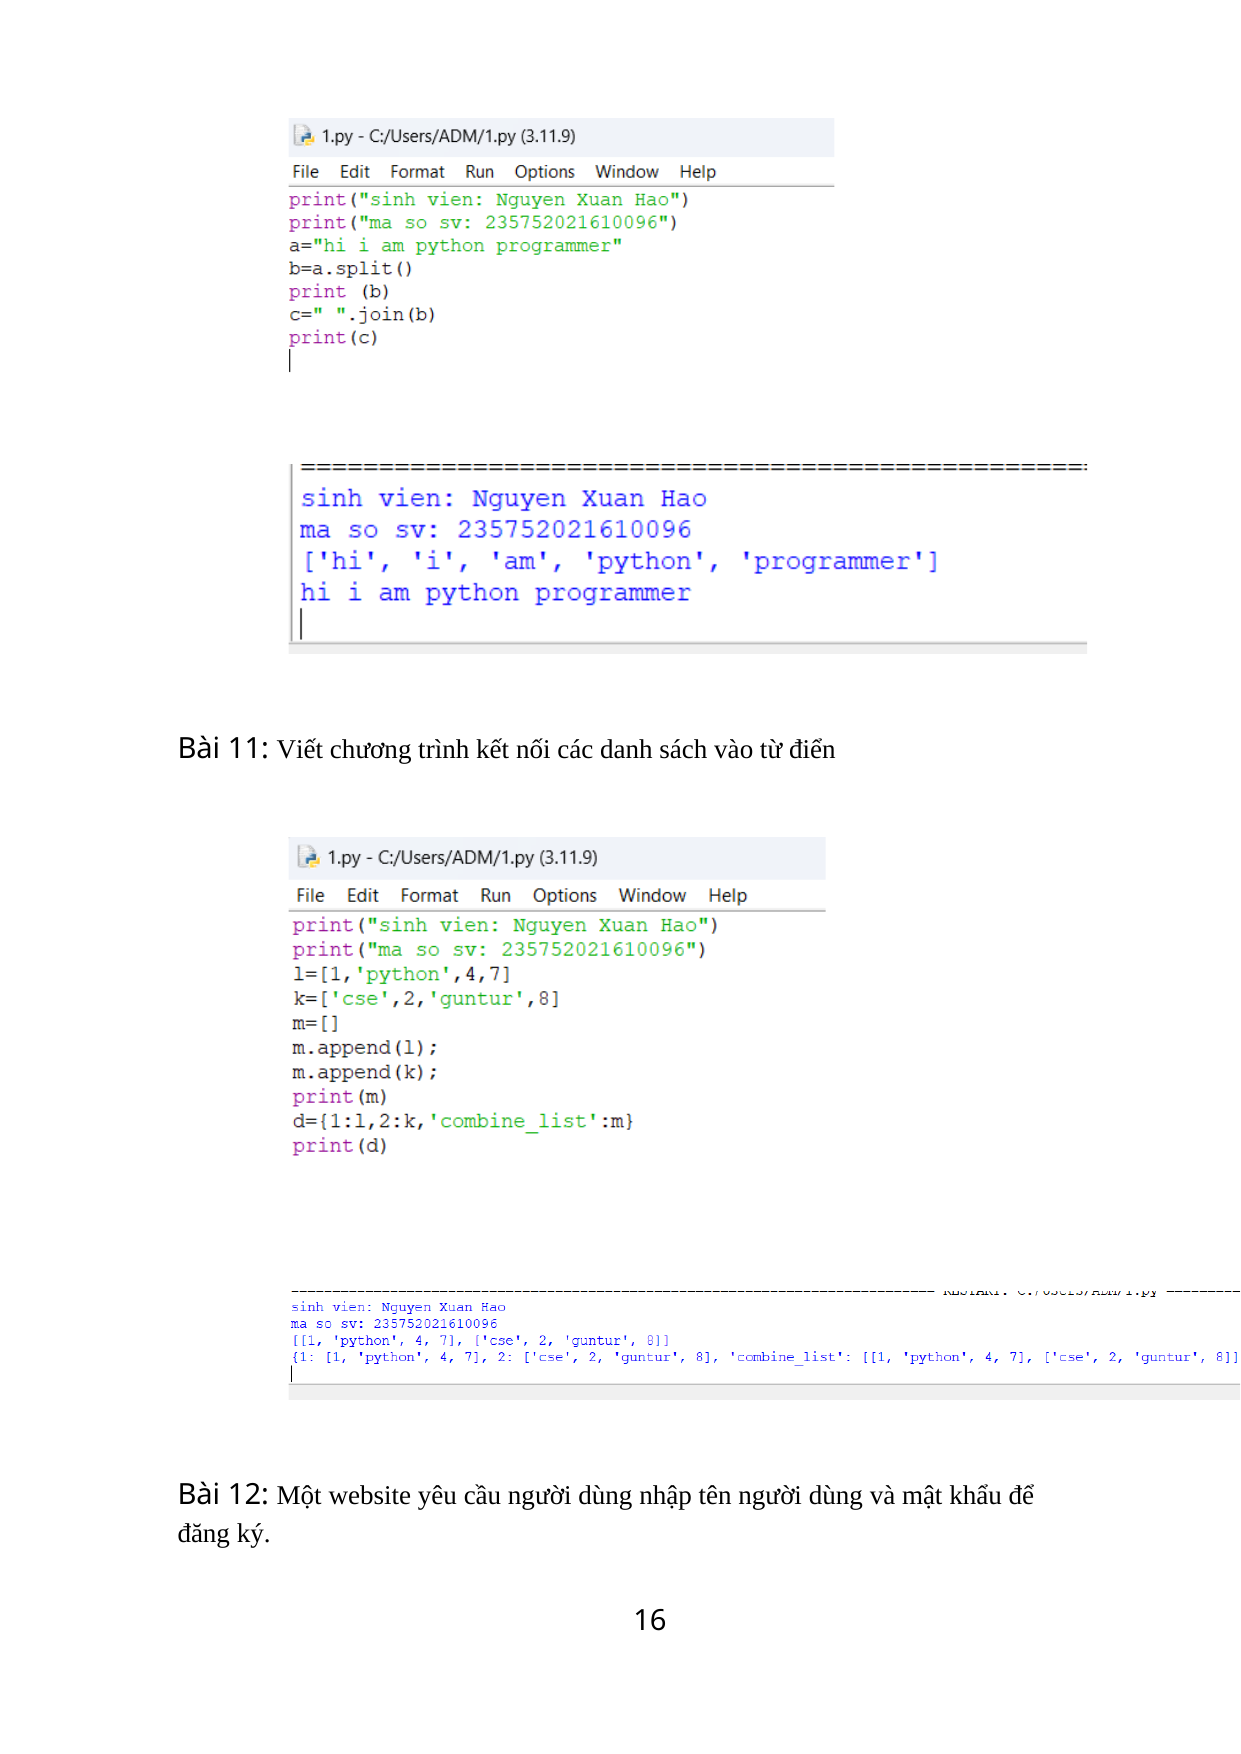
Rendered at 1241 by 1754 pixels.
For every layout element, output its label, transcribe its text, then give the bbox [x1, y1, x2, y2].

picture [288, 118, 835, 456]
picture [288, 837, 826, 1283]
text Bài 11: Viết chương trình kết nối các danh sách vào từ điển [177, 727, 1041, 767]
picture [288, 1291, 1241, 1400]
text Bài 12: Một website yêu cầu người dùng nhập tên người dùng và mật khẩu để đăng ký. [177, 1473, 1041, 1548]
picture [288, 464, 1088, 654]
